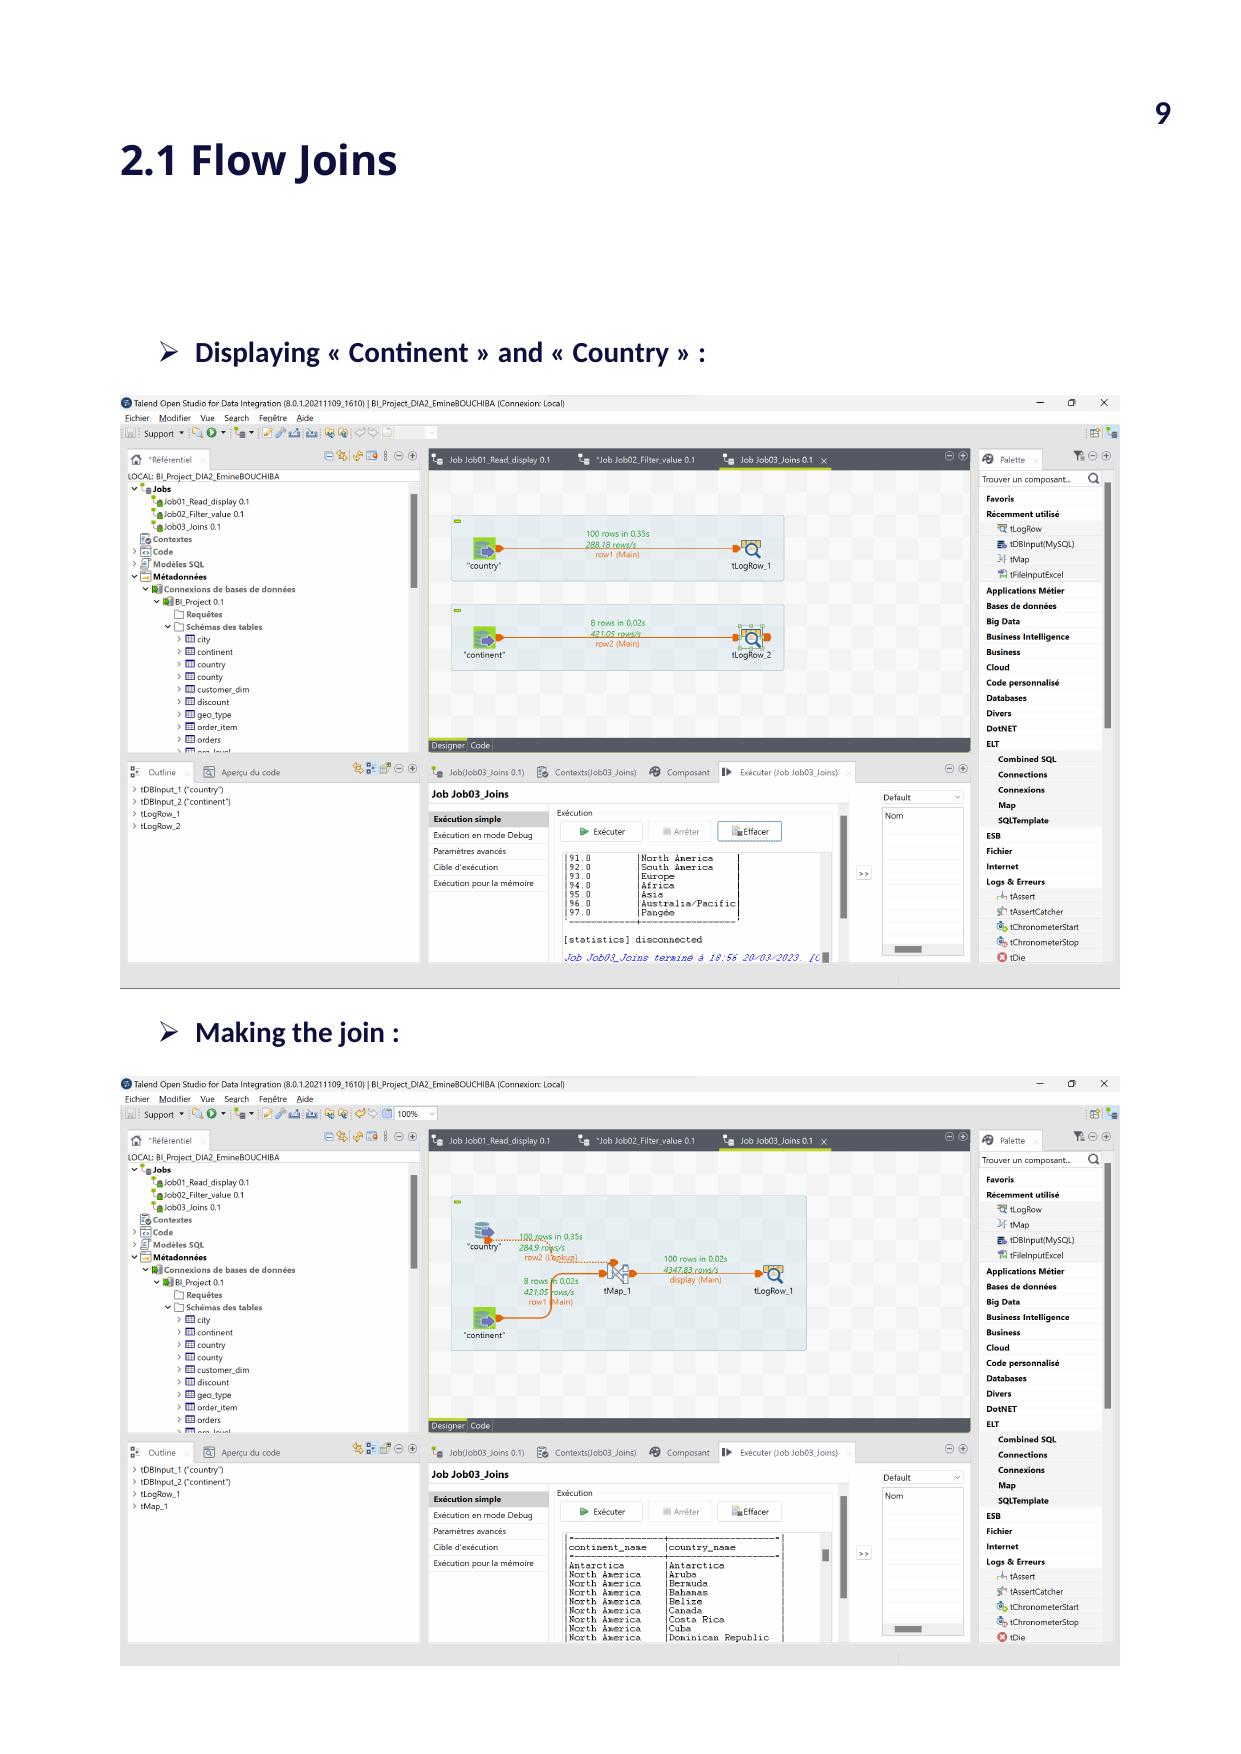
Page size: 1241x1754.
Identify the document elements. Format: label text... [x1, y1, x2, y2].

table_header 2.1 Flow Joins [109, 91, 622, 234]
list Making the join : [157, 1014, 1120, 1050]
picture [120, 395, 1121, 989]
list Displaying « Continent » and « Country » : [157, 334, 1120, 369]
picture [120, 1076, 1121, 1666]
